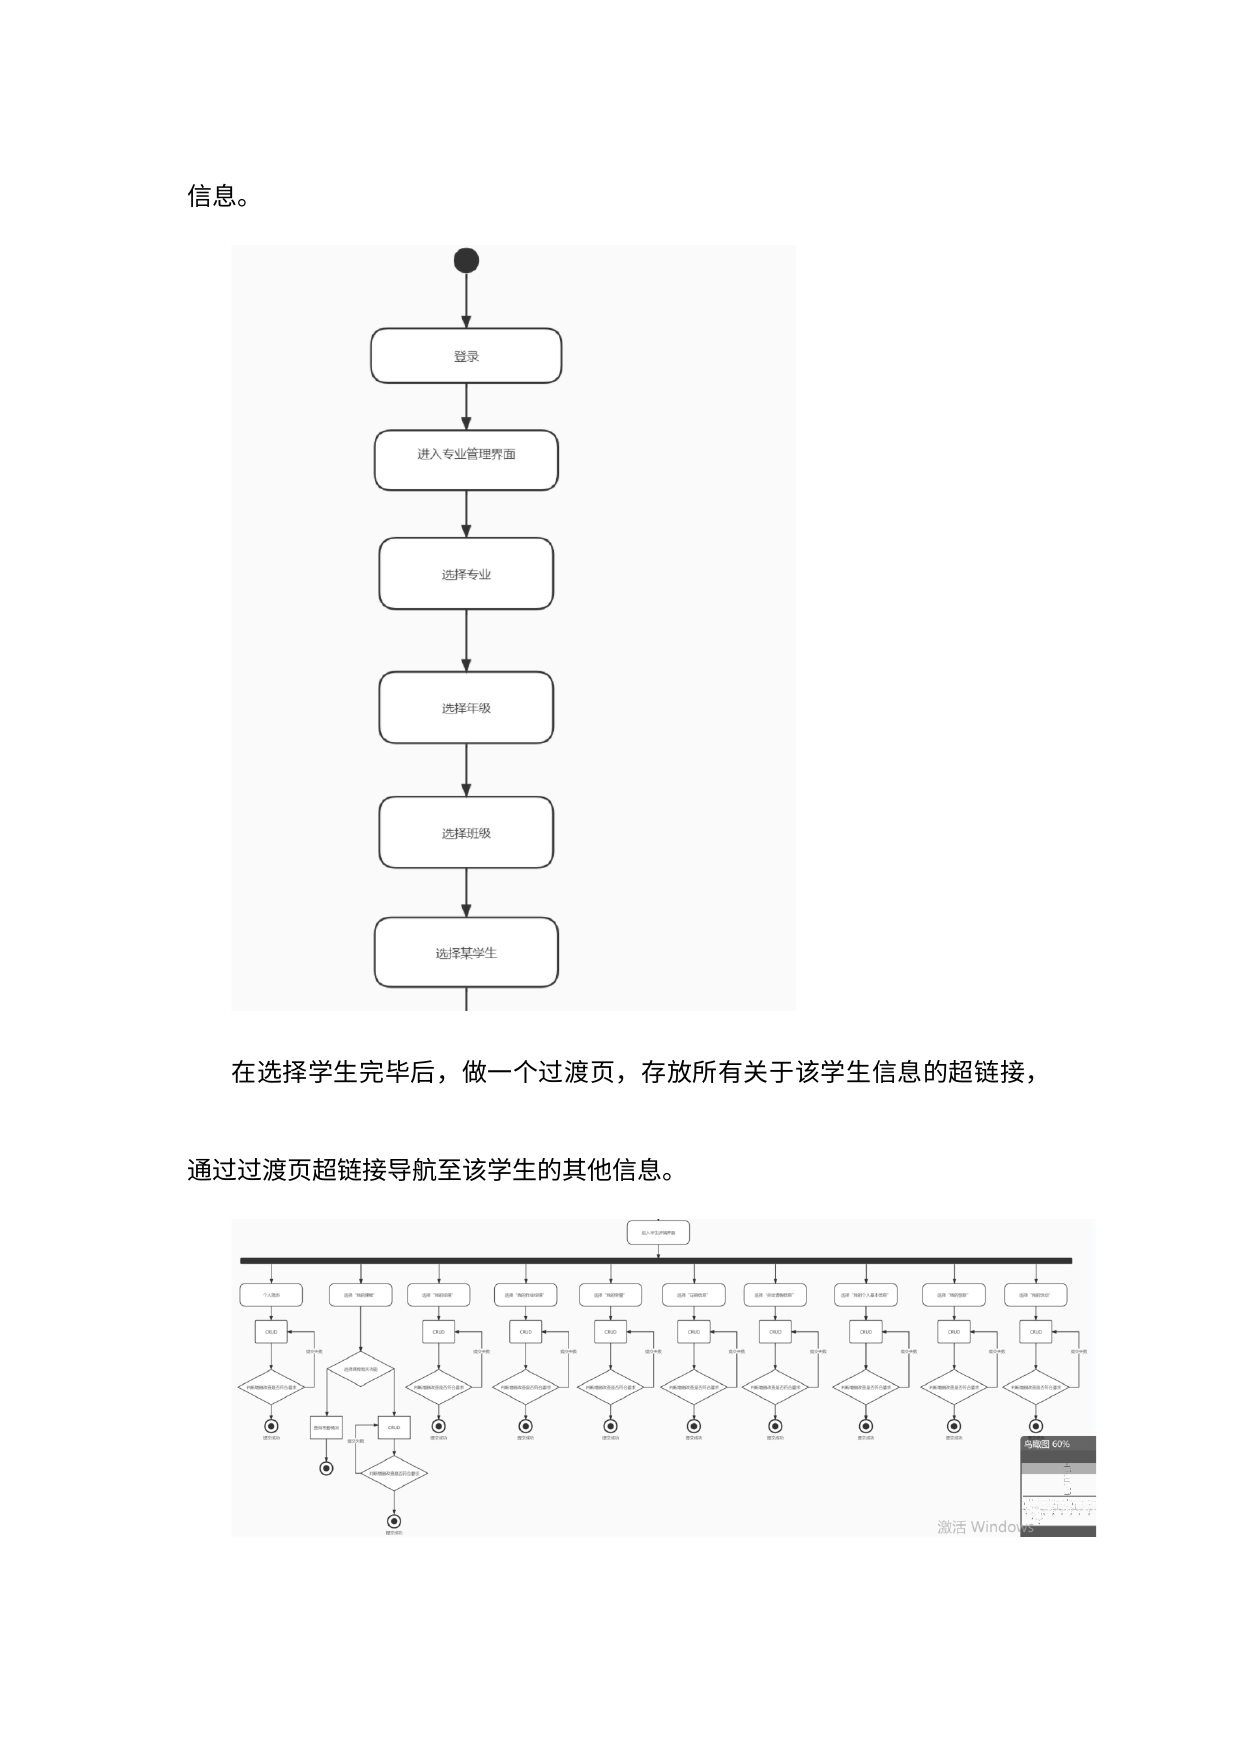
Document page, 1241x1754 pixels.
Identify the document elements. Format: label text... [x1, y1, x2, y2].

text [187, 162, 1053, 227]
text 在选择学生完毕后，做一个过渡页，存放所有关于该学生信息的超链接，通过过渡页超链接导航至该学生的其他信息。 [187, 1038, 1053, 1201]
picture [231, 245, 797, 1011]
picture [231, 1219, 1097, 1537]
